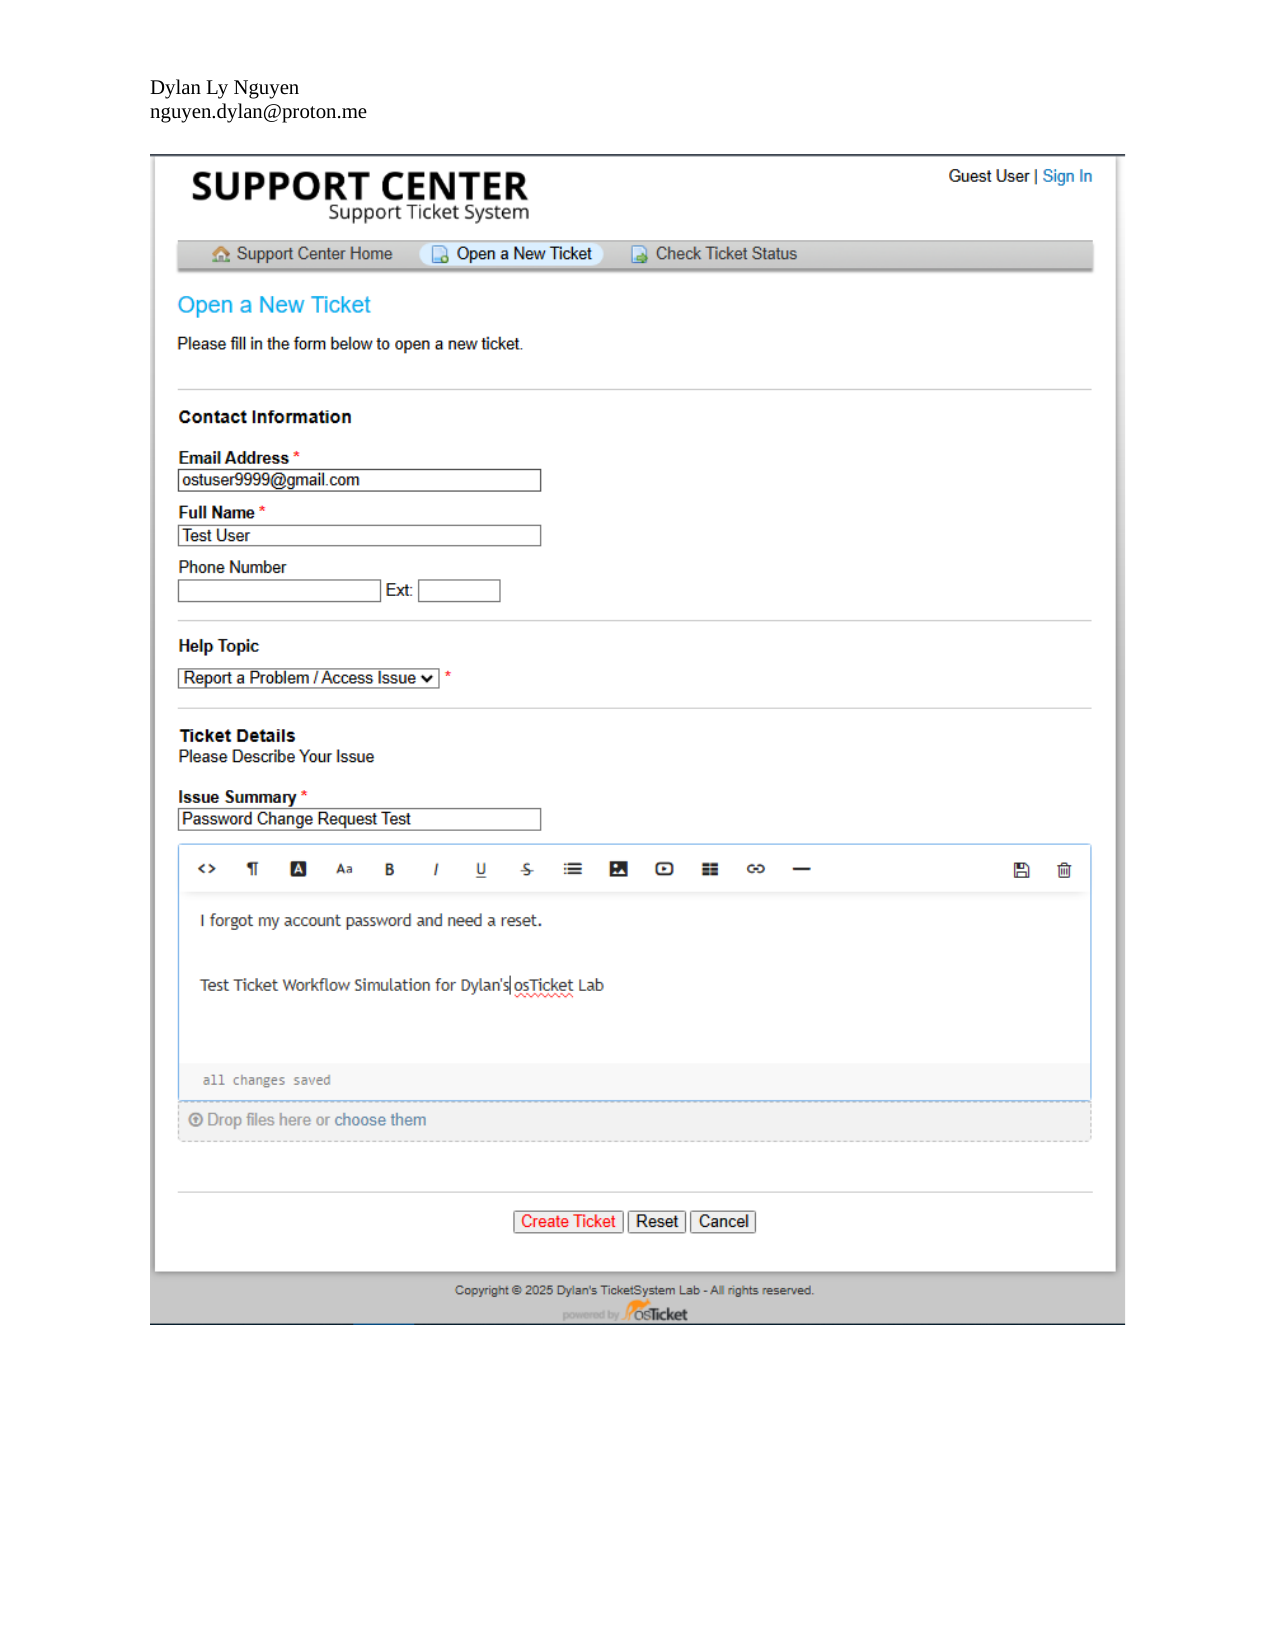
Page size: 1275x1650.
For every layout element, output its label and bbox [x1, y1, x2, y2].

picture [150, 154, 1125, 1325]
